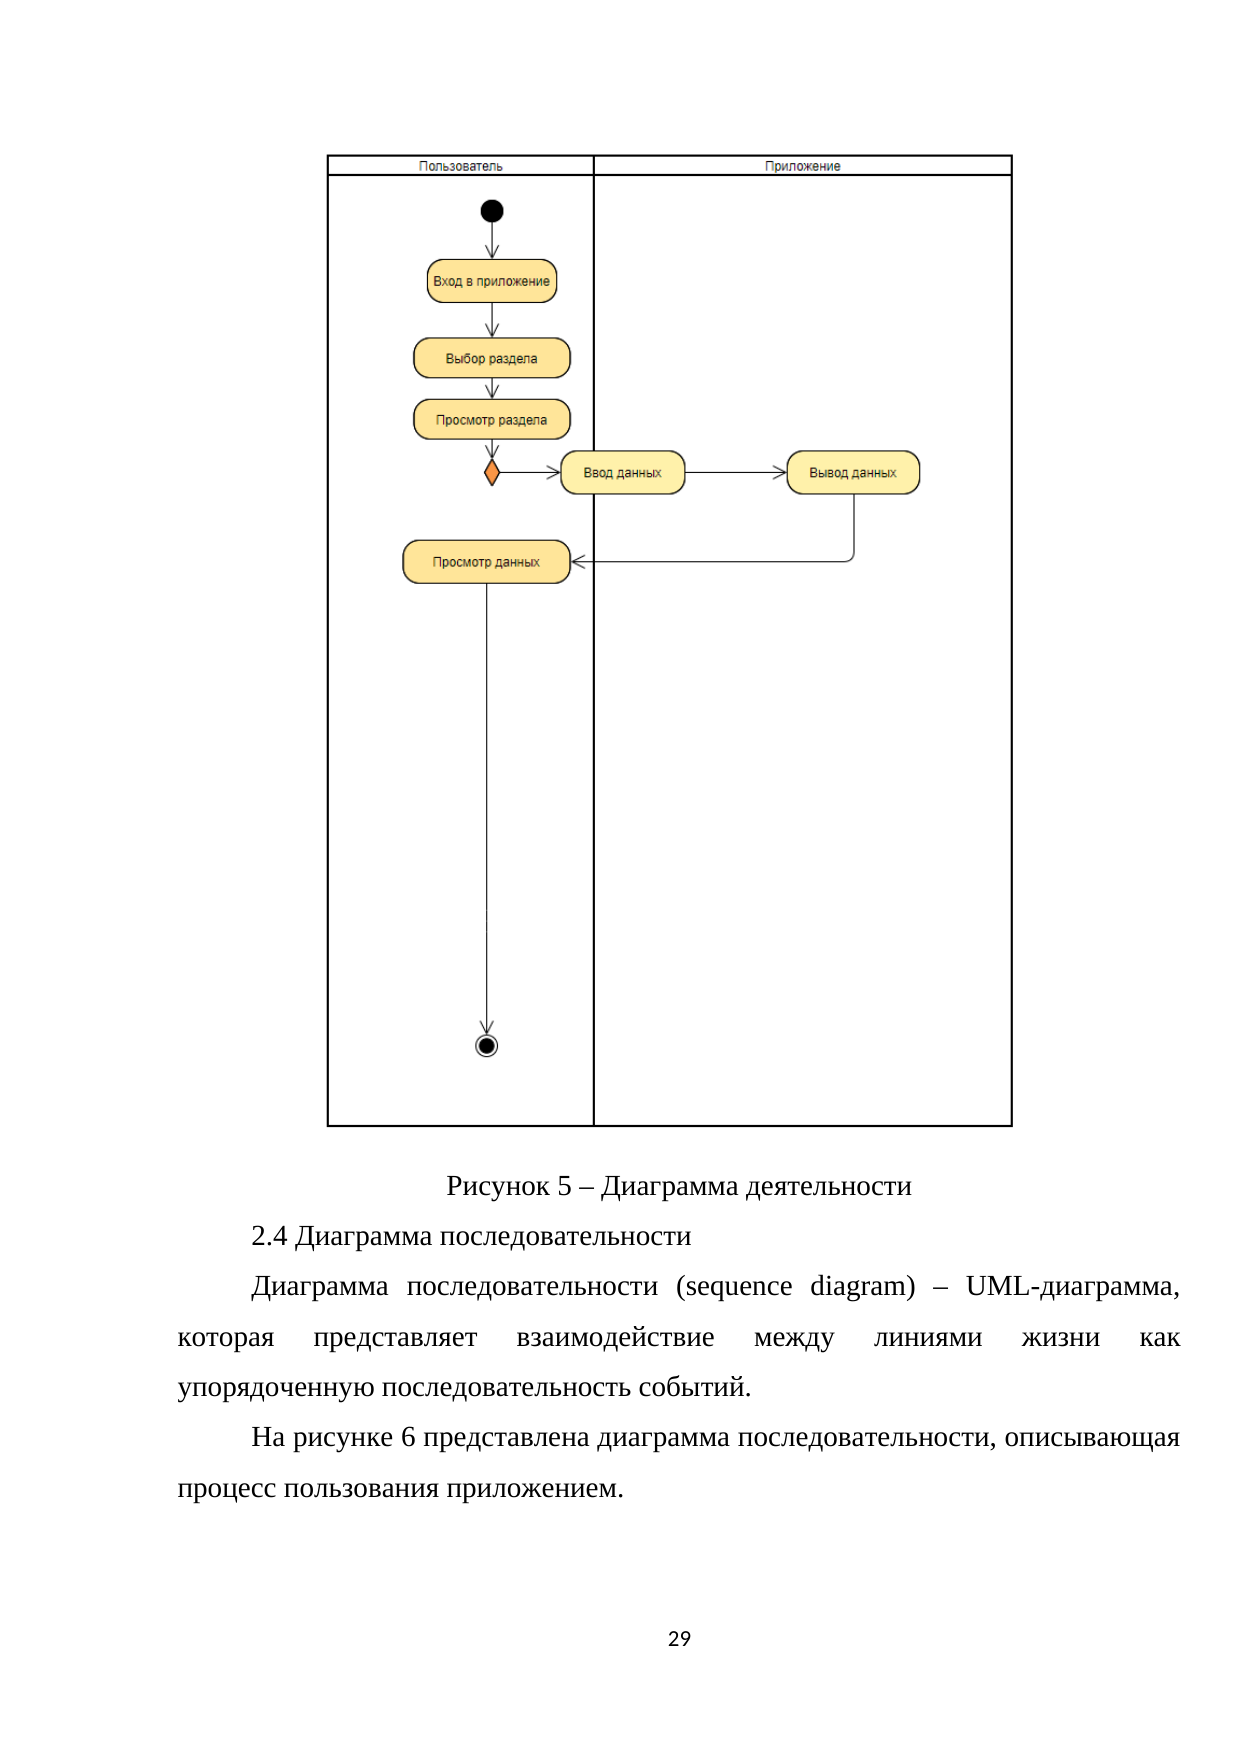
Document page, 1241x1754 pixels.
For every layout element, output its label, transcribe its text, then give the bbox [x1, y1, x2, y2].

text Диаграмма последовательности (sequence diagram) – UML-диаграмма, которая представляет взаимодействие между линиями жизни как упорядоченную последовательность событий. [177, 1268, 1181, 1403]
picture [302, 118, 1056, 1168]
subtitle 2.4 Диаграмма последовательности [177, 1218, 1181, 1252]
text Рисунок 5 – Диаграмма деятельности [177, 1168, 1181, 1201]
text На рисунке 6 представлена диаграмма последовательности, описывающая процесс пользования приложением. [177, 1419, 1181, 1503]
